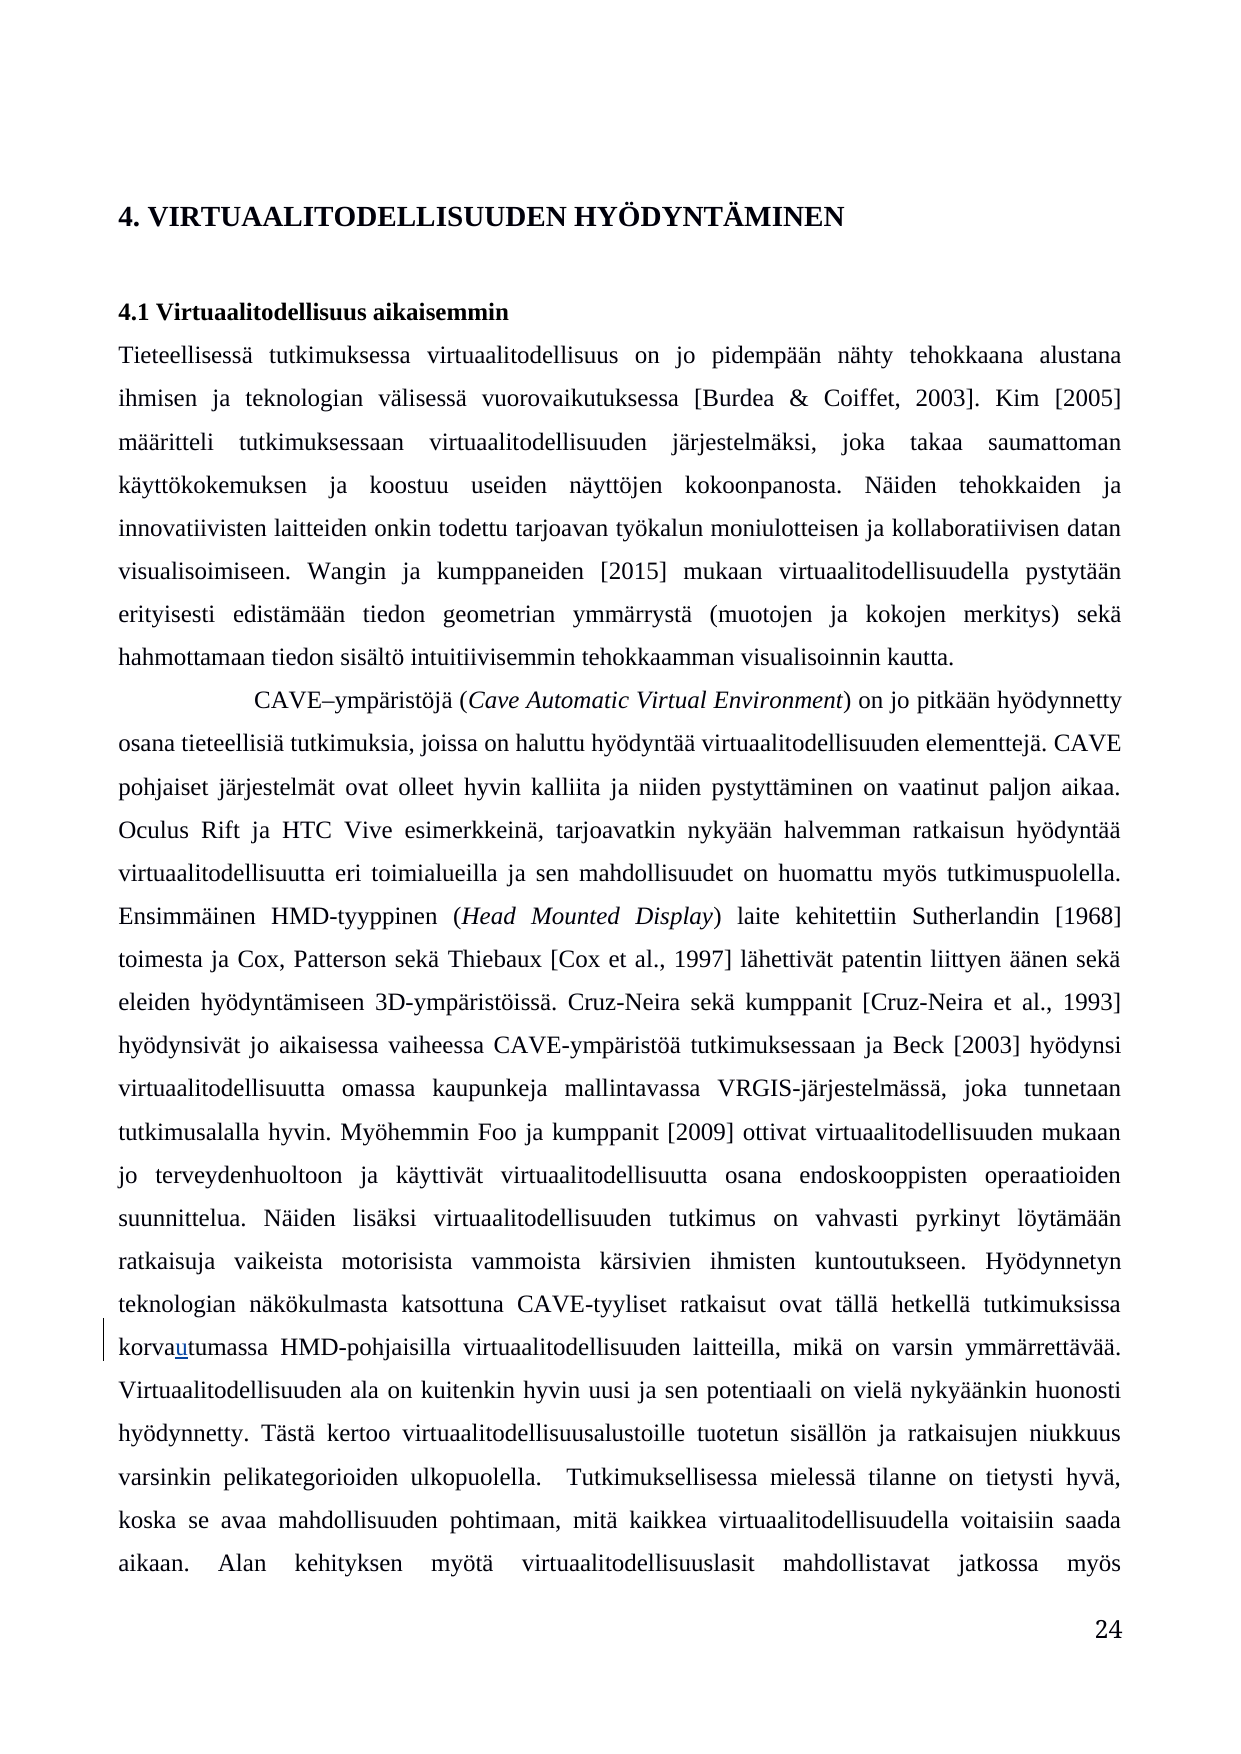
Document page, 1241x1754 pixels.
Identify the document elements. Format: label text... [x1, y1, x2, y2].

text 4. VIRTUAALITODELLISUUDEN HYÖDYNTÄMINEN [118, 199, 1122, 233]
text 4.1 Virtuaalitodellisuus aikaisemmin [118, 297, 1122, 326]
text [118, 685, 1122, 1577]
text Tieteellisessä tutkimuksessa virtuaalitodellisuus on jo pidempään nähty tehokkaana alustana ihmisen ja teknologian välisessä vuorovaikutuksessa [Burdea & Coiffet, 2003]. Kim [2005] määritteli tutkimuksessaan virtuaalitodellisuuden järjestelmäksi, joka takaa saumattoman käyttökokemuksen ja koostuu useiden näyttöjen kokoonpanosta. Näiden tehokkaiden ja innovatiivisten laitteiden onkin todettu tarjoavan työkalun moniulotteisen ja kollaboratiivisen datan visualisoimiseen. Wangin ja kumppaneiden [2015] mukaan virtuaalitodellisuudella pystytään erityisesti edistämään tiedon geometrian ymmärrystä (muotojen ja kokojen merkitys) sekä hahmottamaan tiedon sisältö intuitiivisemmin tehokkaamman visualisoinnin kautta. [118, 340, 1122, 671]
